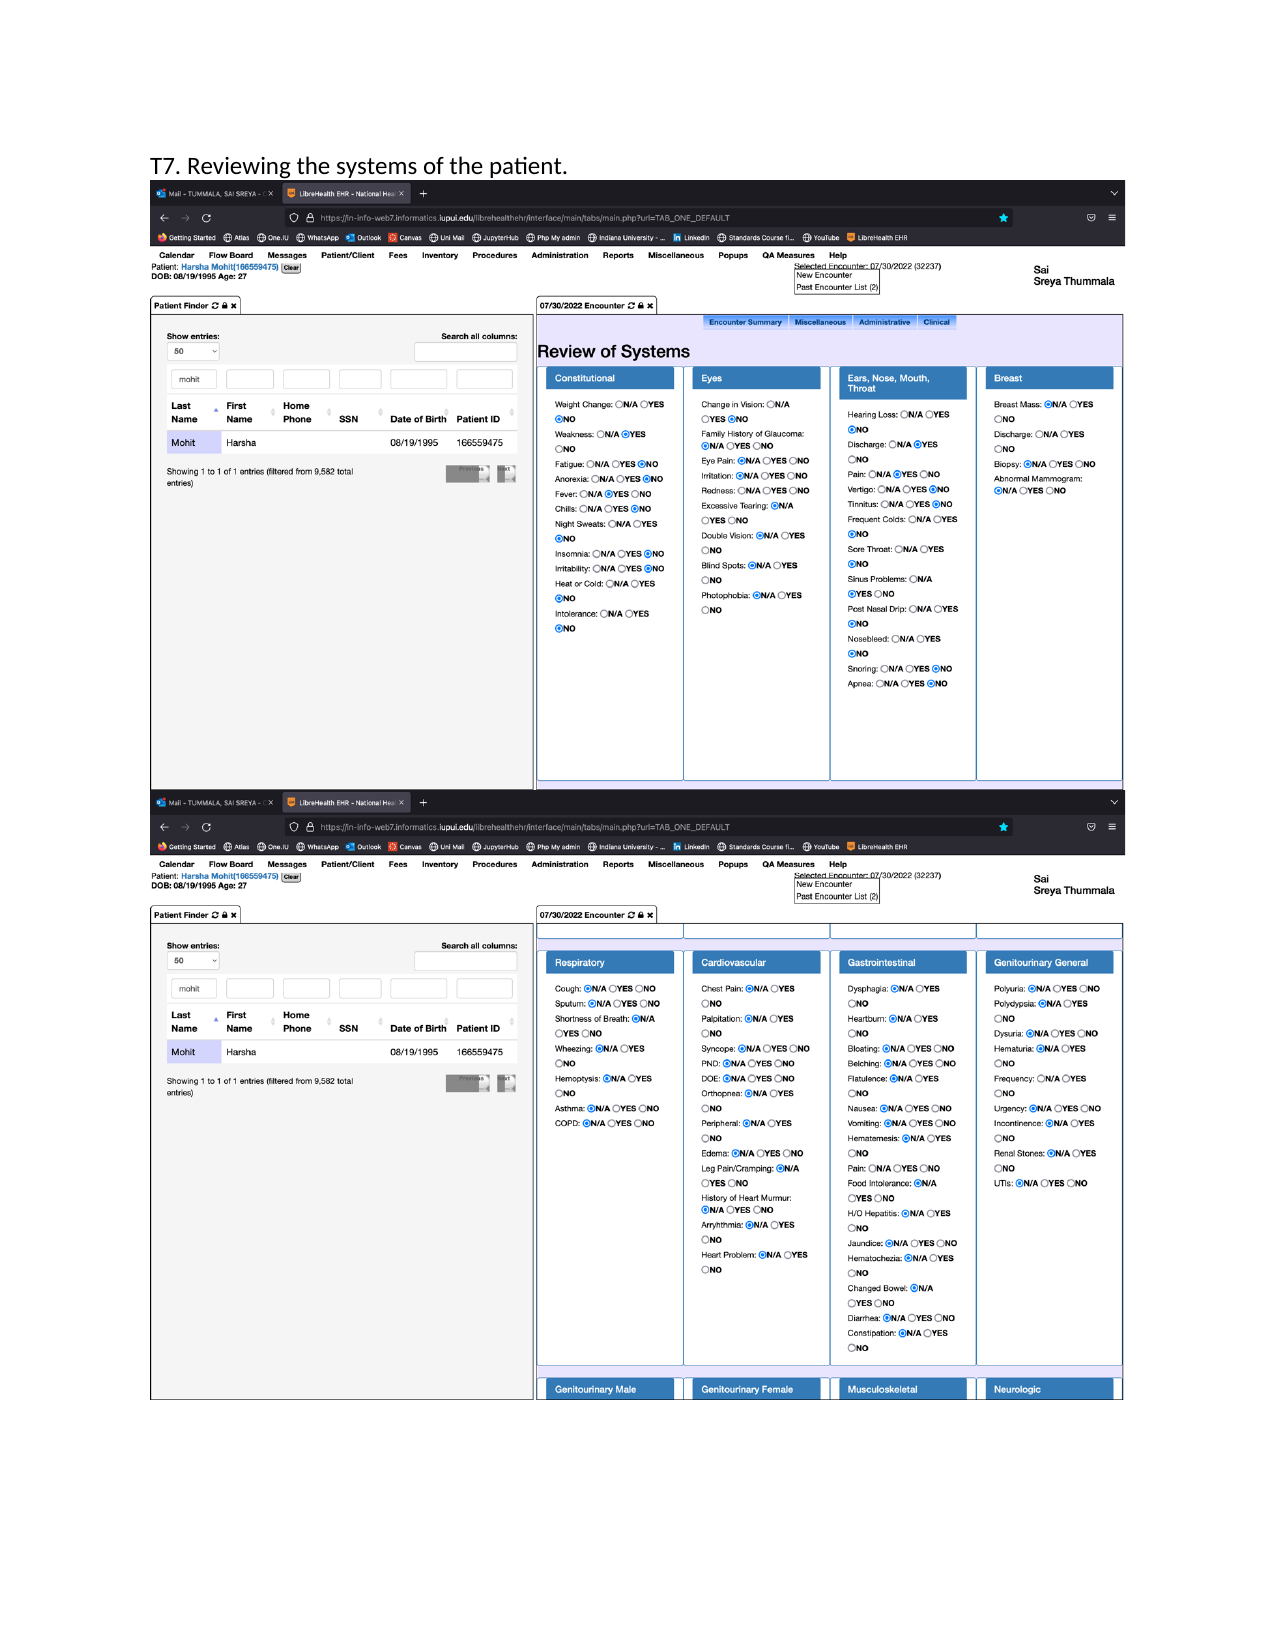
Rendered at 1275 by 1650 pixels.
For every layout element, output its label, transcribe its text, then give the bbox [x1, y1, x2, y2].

text T7. Reviewing the systems of the patient. [150, 150, 1125, 180]
picture [150, 180, 1125, 1400]
